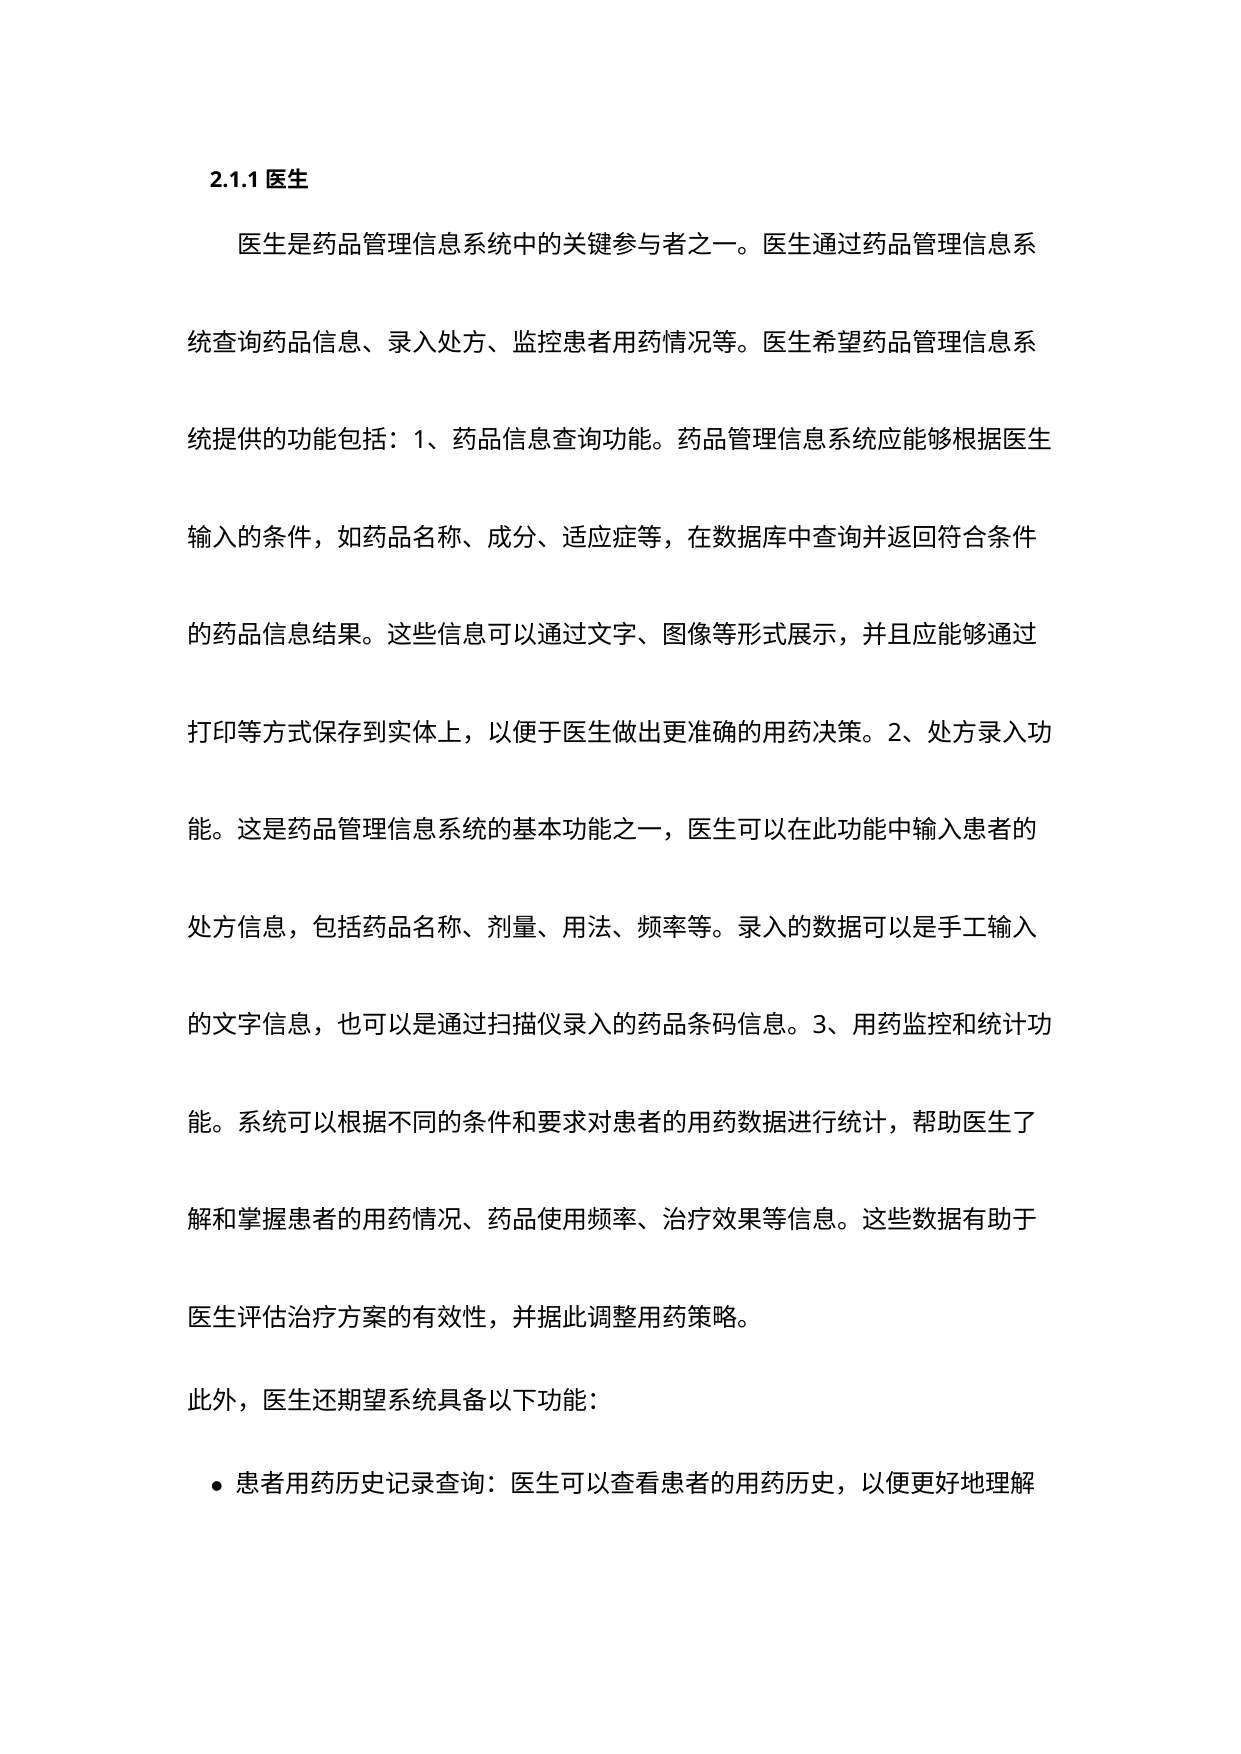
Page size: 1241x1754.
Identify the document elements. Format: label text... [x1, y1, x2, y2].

text 2.1.1 医生 [187, 162, 1053, 194]
text 此外，医生还期望系统具备以下功能： [187, 1366, 1053, 1431]
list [210, 1449, 1053, 1514]
text 医生是药品管理信息系统中的关键参与者之一。医生通过药品管理信息系统查询药品信息、录入处方、监控患者用药情况等。医生希望药品管理信息系统提供的功能包括：1、药品信息查询功能。药品管理信息系统应能够根据医生输入的条件，如药品名称、成分、适应症等，在数据库中查询并返回符合条件的药品信息结果。这些信息可以通过文字、图像等形式展示，并且应能够通过打印等方式保存到实体上，以便于医生做出更准确的用药决策。2、处方录入功能。这是药品管理信息系统的基本功能之一，医生可以在此功能中输入患者的处方信息，包括药品名称、剂量、用法、频率等。录入的数据可以是手工输入的文字信息，也可以是通过扫描仪录入的药品条码信息。3、用药监控和统计功能。系统可以根据不同的条件和要求对患者的用药数据进行统计，帮助医生了解和掌握患者的用药情况、药品使用频率、治疗效果等信息。这些数据有助于医生评估治疗方案的有效性，并据此调整用药策略。 [187, 210, 1053, 1348]
